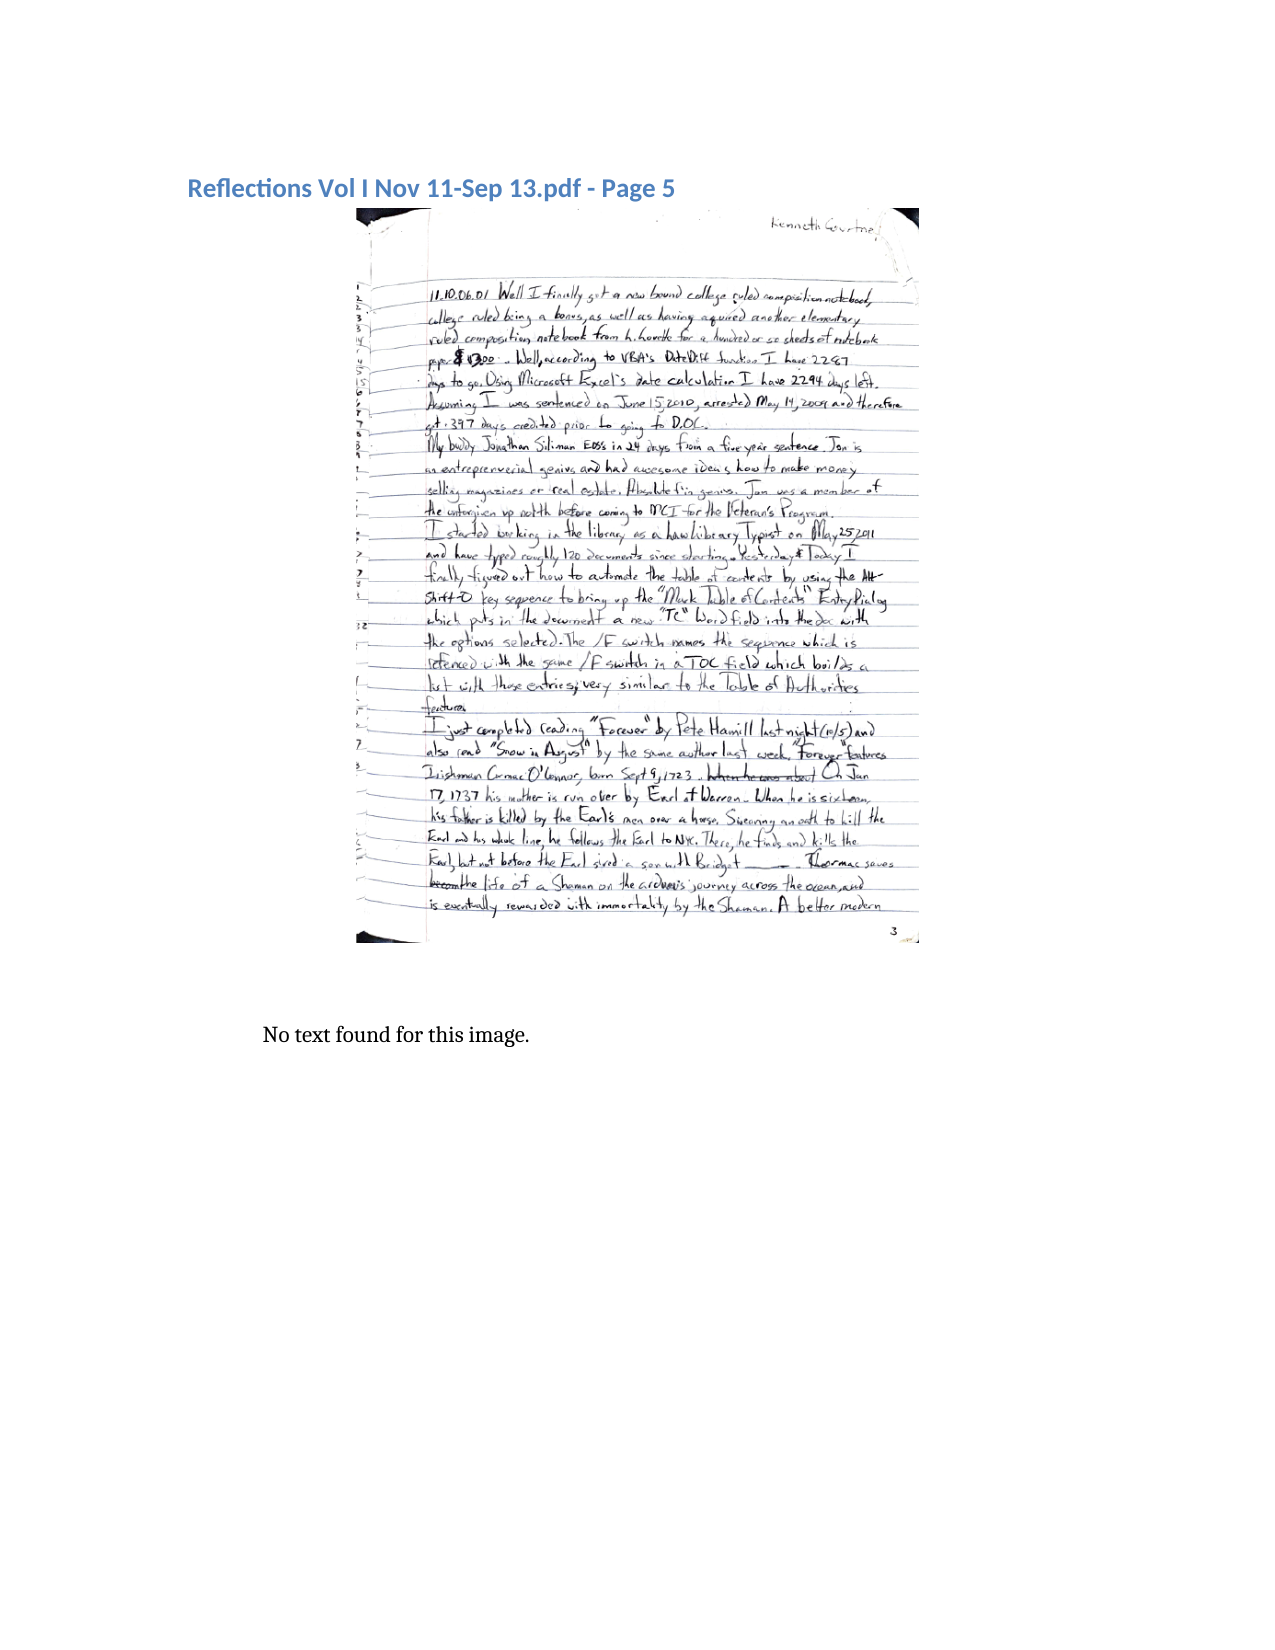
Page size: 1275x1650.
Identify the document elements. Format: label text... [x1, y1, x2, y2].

subtitle Reflections Vol I Nov 11-Sep 13.pdf - Page 5 [187, 171, 1087, 204]
text No text found for this image. [262, 1022, 1012, 1048]
picture [356, 208, 919, 943]
